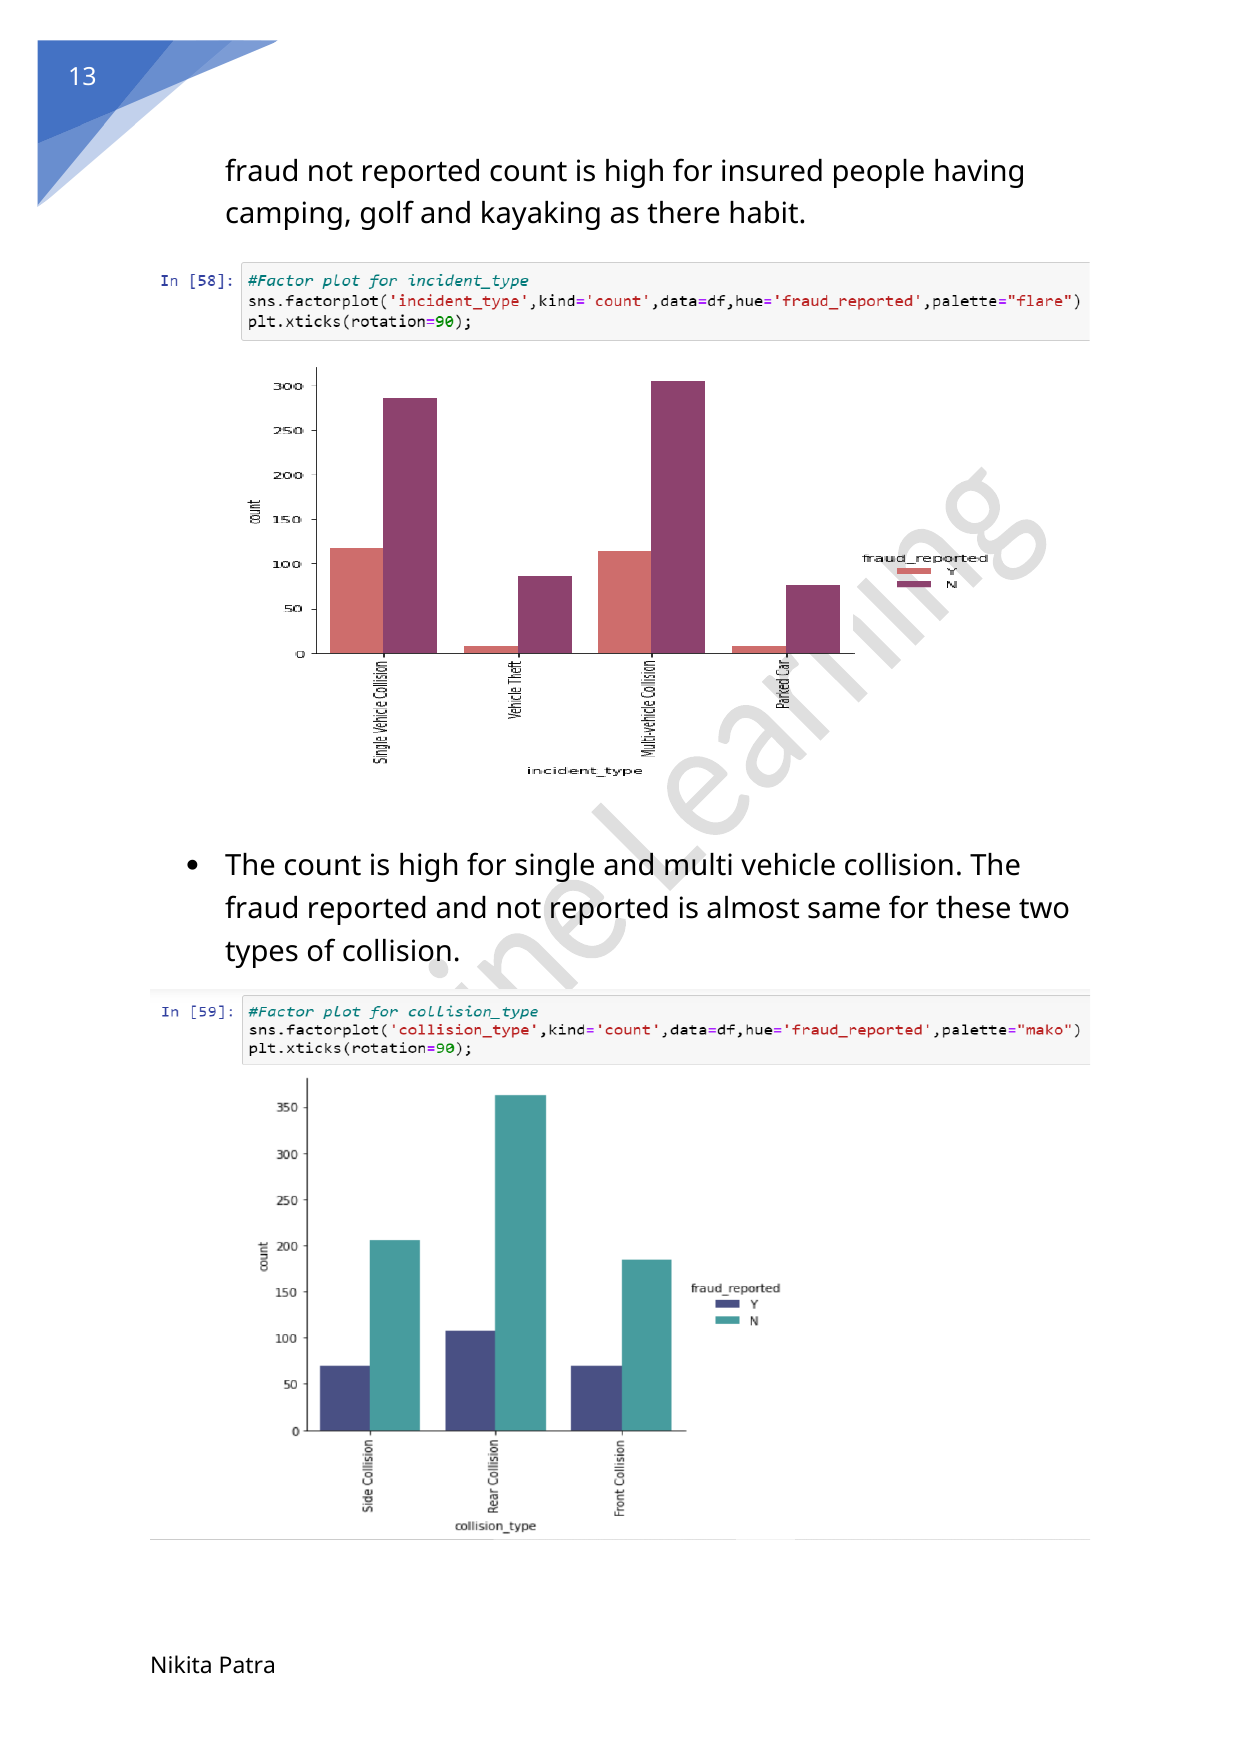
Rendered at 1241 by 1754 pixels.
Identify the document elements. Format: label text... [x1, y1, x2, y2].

picture [150, 989, 1091, 1540]
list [187, 150, 1090, 232]
picture [37, 40, 279, 209]
list The count is high for single and multi vehicle collision. The fraud reported and not reported is almost same for these two types of collision. [187, 844, 1090, 969]
picture [235, 361, 1005, 781]
picture [150, 252, 1090, 350]
